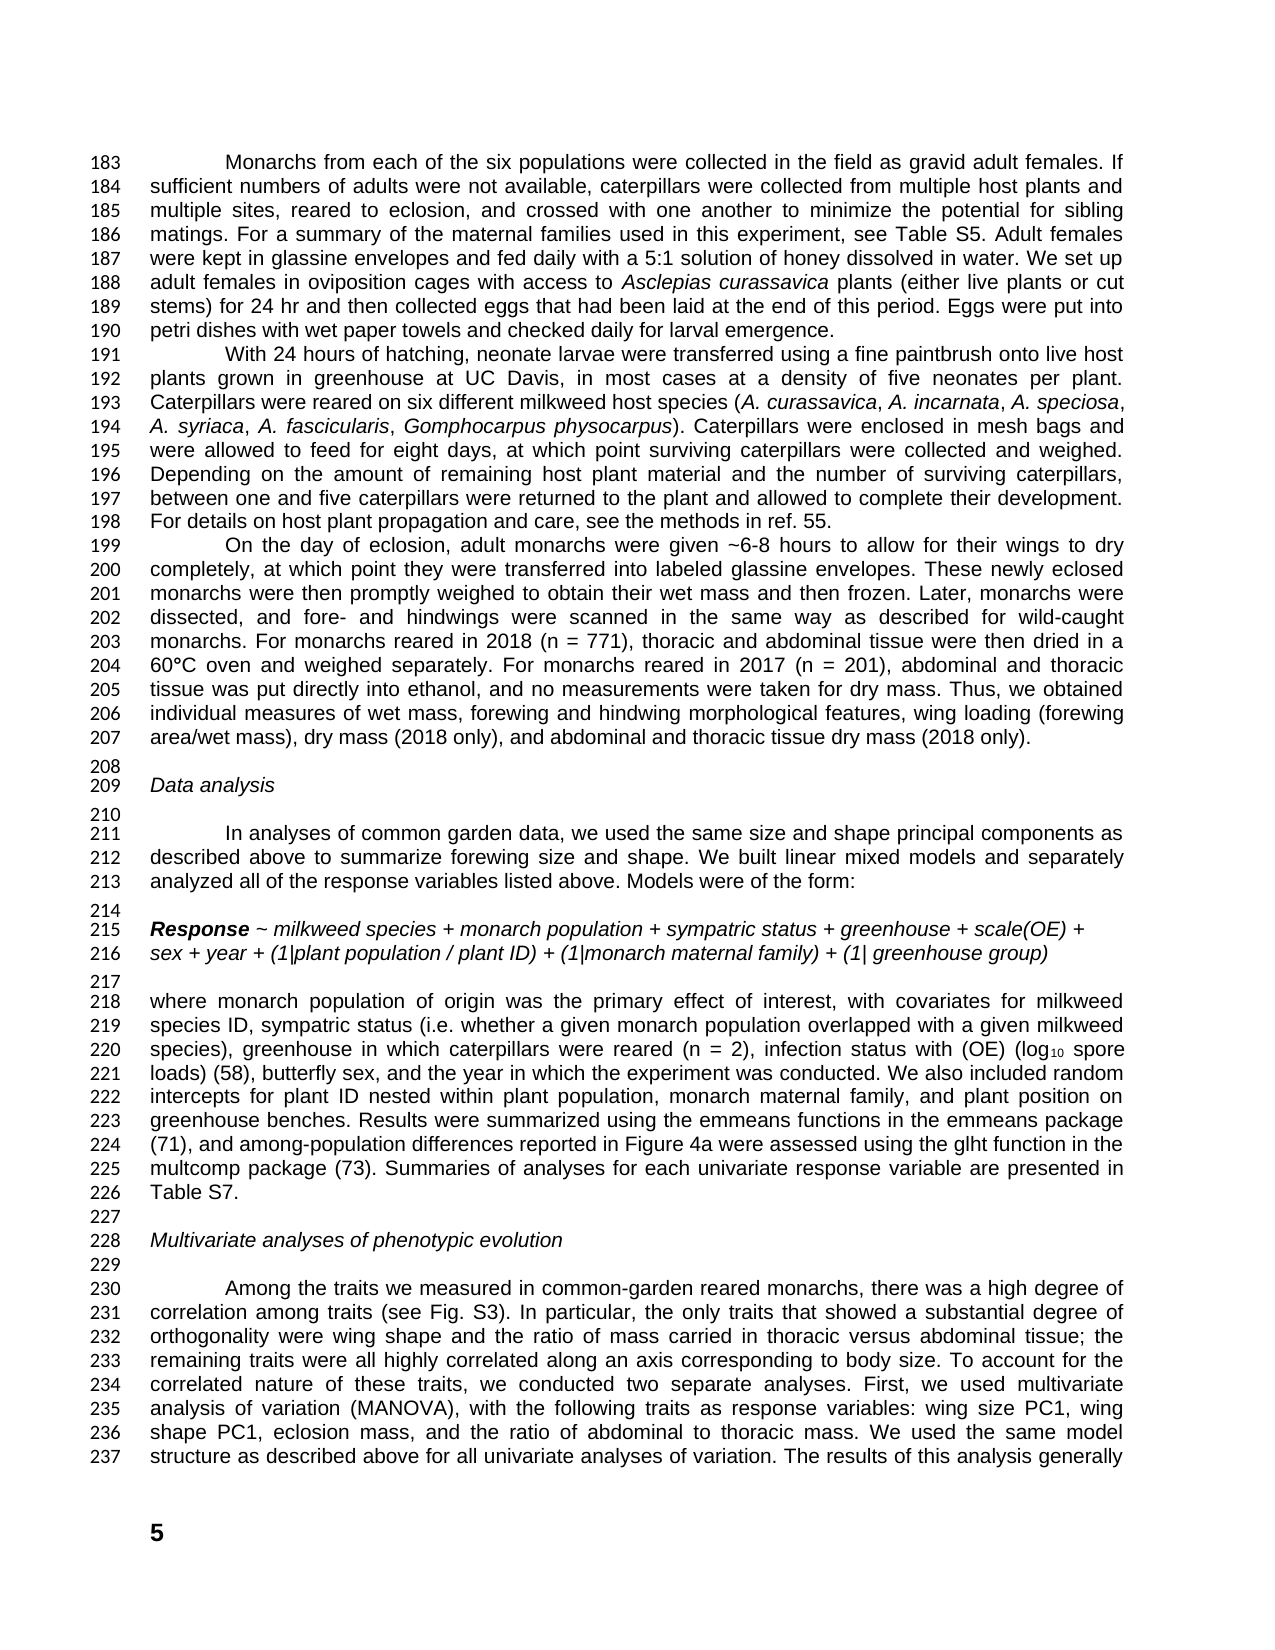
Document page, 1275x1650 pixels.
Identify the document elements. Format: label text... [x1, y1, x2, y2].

text Multivariate analyses of phenotypic evolution [150, 1228, 1125, 1252]
text On the day of eclosion, adult monarchs were given ~6-8 hours to allow for their wings to dry completely, at which point they were transferred into labeled glassine envelopes. These newly eclosed monarchs were then promptly weighed to obtain their wet mass and then frozen. Later, monarchs were dissected, and fore- and hindwings were scanned in the same way as described for wild-caught monarchs. For monarchs reared in 2018 (n = 771), thoracic and abdominal tissue were then dried in a 60°C oven and weighed separately. For monarchs reared in 2017 (n = 201), abdominal and thoracic tissue was put directly into ethanol, and no measurements were taken for dry mass. Thus, we obtained individual measures of wet mass, forewing and hindwing morphological features, wing loading (forewing area/wet mass), dry mass (2018 only), and abdominal and thoracic tissue dry mass (2018 only). [150, 533, 1125, 749]
text Monarchs from each of the six populations were collected in the field as gravid adult females. If sufficient numbers of adults were not available, caterpillars were collected from multiple host plants and multiple sites, reared to eclosion, and crossed with one another to minimize the potential for sibling matings. For a summary of the maternal families used in this experiment, see Table S5. Adult females were kept in glassine envelopes and fed daily with a 5:1 solution of honey dissolved in water. We set up adult females in oviposition cages with access to Asclepias curassavica plants (either live plants or cut stems) for 24 hr and then collected eggs that had been laid at the end of this period. Eggs were put into petri dishes with wet paper towels and checked daily for larval emergence. [150, 150, 1125, 342]
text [150, 1276, 1125, 1468]
text In analyses of common garden data, we used the same size and shape principal components as described above to summarize forewing size and shape. We built linear mixed models and separately analyzed all of the response variables listed above. Models were of the form: [150, 821, 1125, 893]
text where monarch population of origin was the primary effect of interest, with covariates for milkweed species ID, sympatric status (i.e. whether a given monarch population overlapped with a given milkweed species), greenhouse in which caterpillars were reared (n = 2), infection status with (OE) (log10 spore loads) (58), butterfly sex, and the year in which the experiment was conducted. We also included random intercepts for plant ID nested within plant population, monarch maternal family, and plant position on greenhouse benches. Results were summarized using the emmeans functions in the emmeans package (71), and among-population differences reported in Figure 4a were assessed using the glht function in the multcomp package (73). Summaries of analyses for each univariate response variable are presented in Table S7. [150, 988, 1125, 1204]
text Response ~ milkweed species + monarch population + sympatric status + greenhouse + scale(OE) + sex + year + (1|plant population / plant ID) + (1|monarch maternal family) + (1| greenhouse group) [150, 917, 1125, 964]
text With 24 hours of hatching, neonate larvae were transferred using a fine paintbrush onto live host plants grown in greenhouse at UC Davis, in most cases at a density of five neonates per plant. Caterpillars were reared on six different milkweed host species (A. curassavica, A. incarnata, A. speciosa, A. syriaca, A. fascicularis, Gomphocarpus physocarpus). Caterpillars were enclosed in mesh bags and were allowed to feed for eight days, at which point surviving caterpillars were collected and weighed. Depending on the amount of remaining host plant material and the number of surviving caterpillars, between one and five caterpillars were returned to the plant and allowed to complete their development. For details on host plant propagation and care, see the methods in ref. 55. [150, 342, 1125, 533]
text Data analysis [150, 773, 1125, 797]
